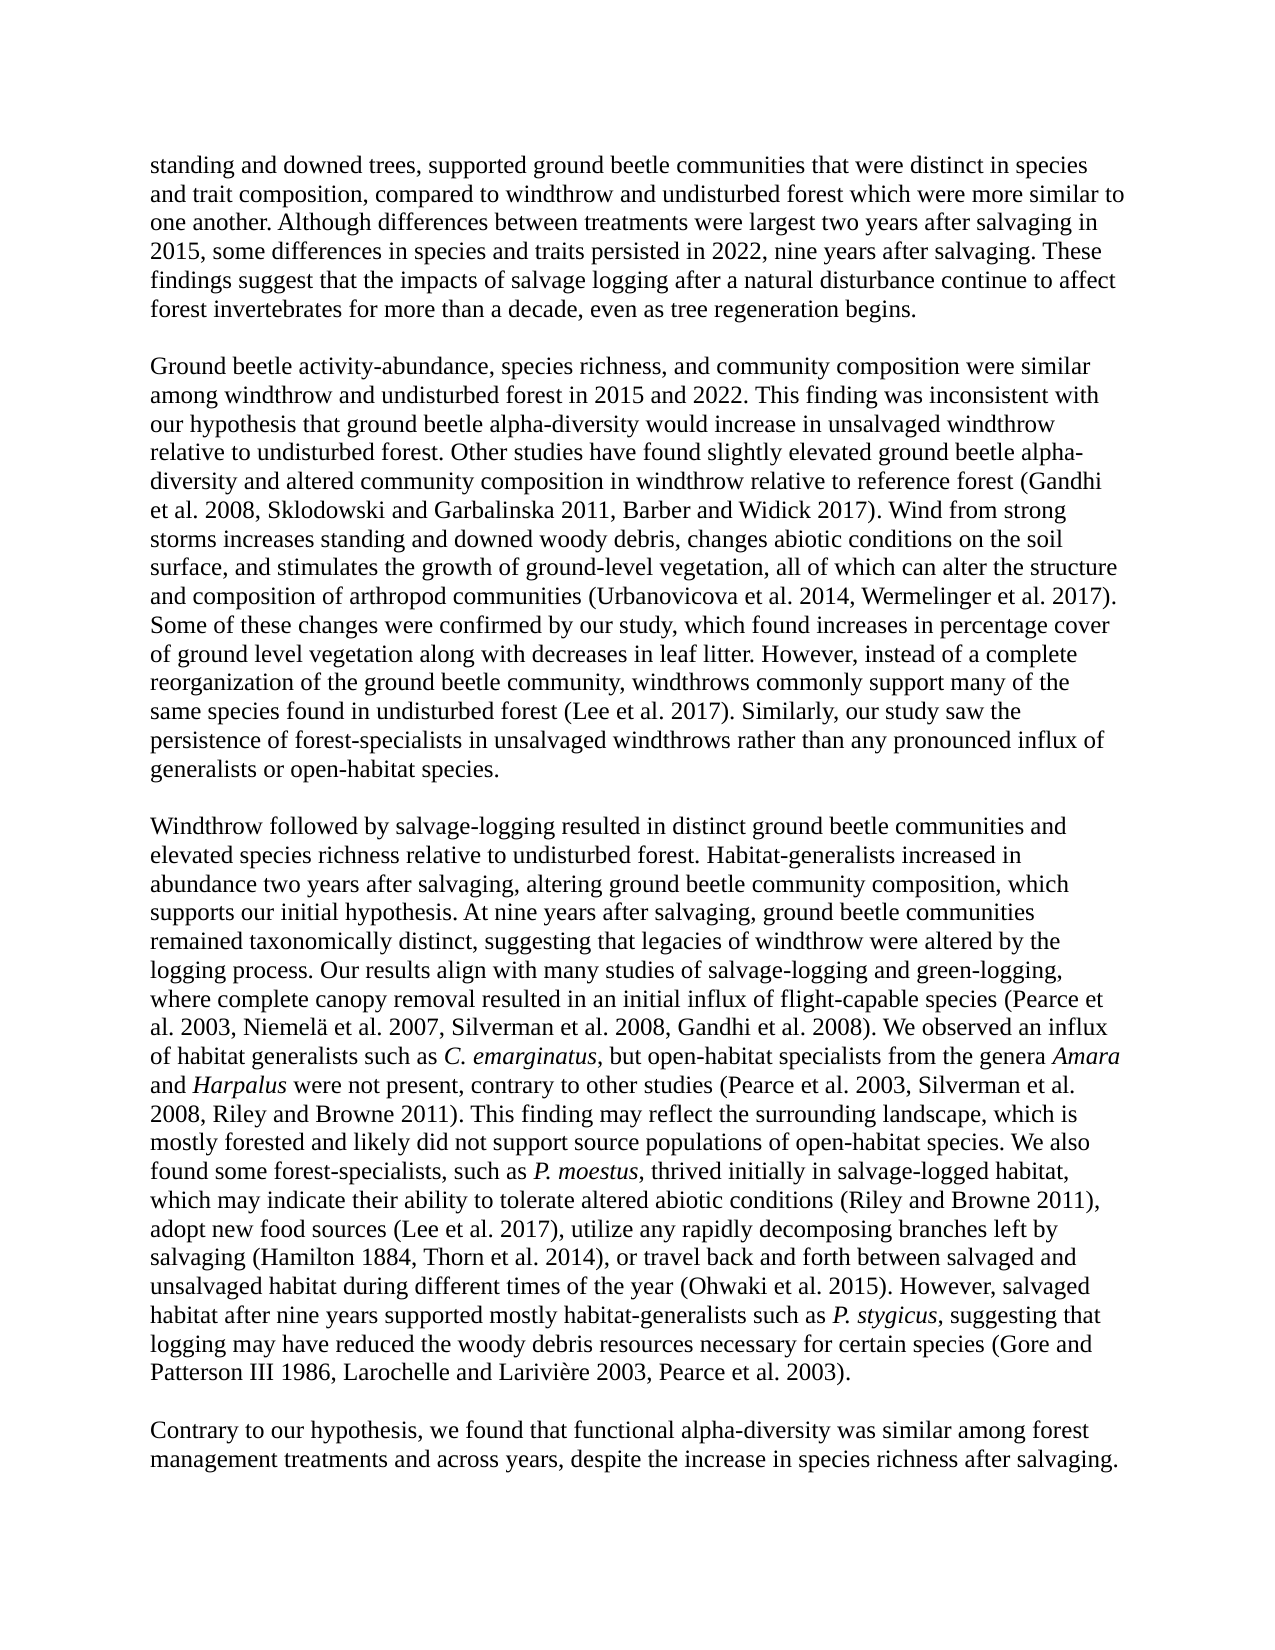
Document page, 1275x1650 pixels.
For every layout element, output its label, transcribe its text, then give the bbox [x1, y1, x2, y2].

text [150, 150, 1125, 322]
text Windthrow followed by salvage-logging resulted in distinct ground beetle communities and elevated species richness relative to undisturbed forest. Habitat-generalists increased in abundance two years after salvaging, altering ground beetle community composition, which supports our initial hypothesis. At nine years after salvaging, ground beetle communities remained taxonomically distinct, suggesting that legacies of windthrow were altered by the logging process. Our results align with many studies of salvage-logging and green-logging, where complete canopy removal resulted in an initial influx of flight-capable species (Pearce et al. 2003, Niemelä et al. 2007, Silverman et al. 2008, Gandhi et al. 2008). We observed an influx of habitat generalists such as C. emarginatus, but open-habitat specialists from the genera Amara and Harpalus were not present, contrary to other studies (Pearce et al. 2003, Silverman et al. 2008, Riley and Browne 2011). This finding may reflect the surrounding landscape, which is mostly forested and likely did not support source populations of open-habitat species. We also found some forest-specialists, such as P. moestus, thrived initially in salvage-logged habitat, which may indicate their ability to tolerate altered abiotic conditions (Riley and Browne 2011), adopt new food sources (Lee et al. 2017), utilize any rapidly decomposing branches left by salvaging (Hamilton 1884, Thorn et al. 2014), or travel back and forth between salvaged and unsalvaged habitat during different times of the year (Ohwaki et al. 2015). However, salvaged habitat after nine years supported mostly habitat-generalists such as P. stygicus, suggesting that logging may have reduced the woody debris resources necessary for certain species (Gore and Patterson III 1986, Larochelle and Larivière 2003, Pearce et al. 2003). [150, 811, 1125, 1386]
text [150, 1415, 1125, 1472]
text Ground beetle activity-abundance, species richness, and community composition were similar among windthrow and undisturbed forest in 2015 and 2022. This finding was inconsistent with our hypothesis that ground beetle alpha-diversity would increase in unsalvaged windthrow relative to undisturbed forest. Other studies have found slightly elevated ground beetle alpha-diversity and altered community composition in windthrow relative to reference forest (Gandhi et al. 2008, Sklodowski and Garbalinska 2011, Barber and Widick 2017). Wind from strong storms increases standing and downed woody debris, changes abiotic conditions on the soil surface, and stimulates the growth of ground-level vegetation, all of which can alter the structure and composition of arthropod communities (Urbanovicova et al. 2014, Wermelinger et al. 2017). Some of these changes were confirmed by our study, which found increases in percentage cover of ground level vegetation along with decreases in leaf litter. However, instead of a complete reorganization of the ground beetle community, windthrows commonly support many of the same species found in undisturbed forest (Lee et al. 2017). Similarly, our study saw the persistence of forest-specialists in unsalvaged windthrows rather than any pronounced influx of generalists or open-habitat species. [150, 351, 1125, 782]
